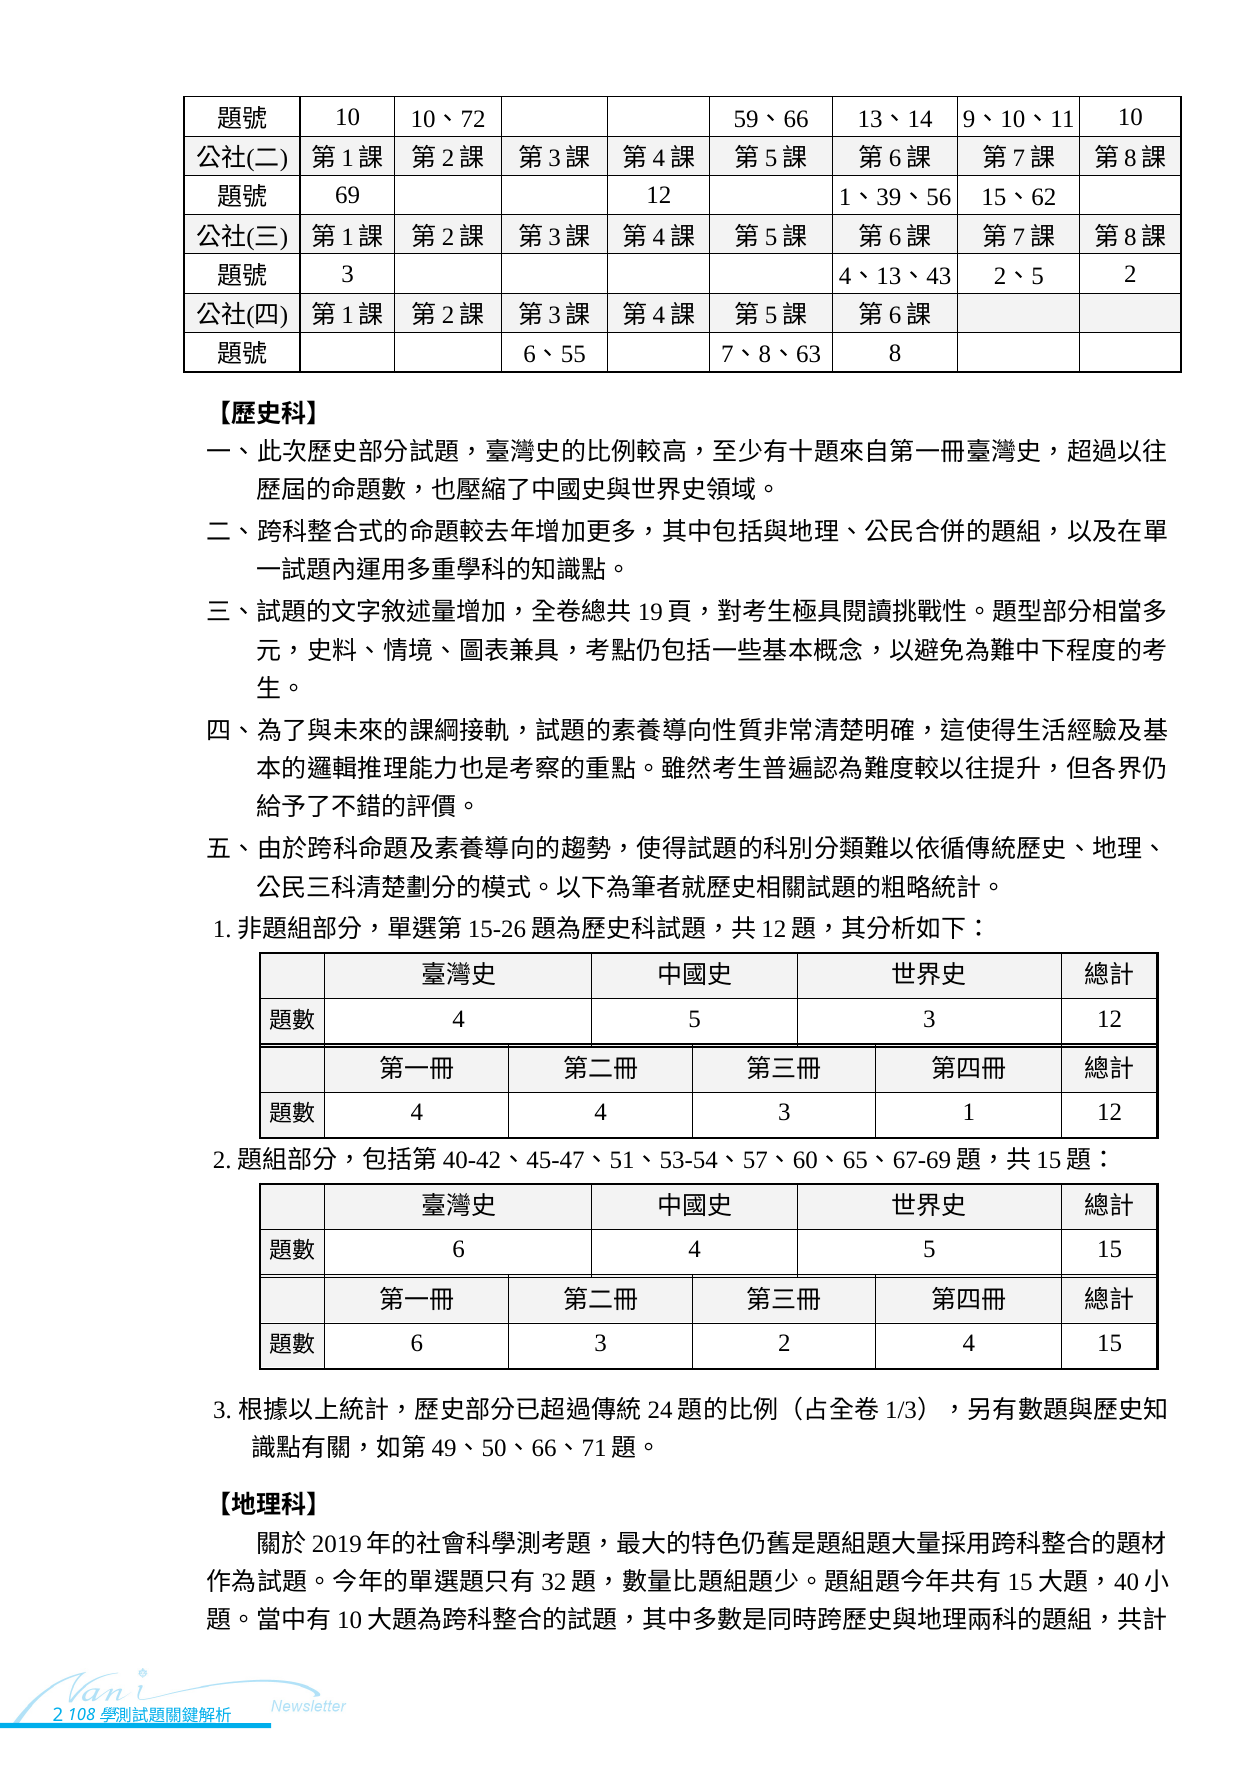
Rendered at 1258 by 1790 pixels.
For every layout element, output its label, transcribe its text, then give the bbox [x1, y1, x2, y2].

text 【歷史科】 [206, 392, 1169, 431]
table_cell 題號 [185, 176, 299, 214]
table_cell 總計 [1062, 1278, 1156, 1322]
table_cell [608, 97, 709, 136]
table_cell 第7課 [958, 137, 1079, 175]
table_cell 12 [1062, 999, 1156, 1043]
table_cell 4、13、43 [833, 254, 957, 293]
table_cell 第6課 [833, 137, 957, 175]
table_cell 第二冊 [509, 1278, 692, 1322]
text 【地理科】 [206, 1484, 1169, 1522]
table_cell [1080, 294, 1180, 332]
table_cell 第2課 [395, 215, 501, 253]
table_cell 第5課 [710, 294, 832, 332]
table_cell 第6課 [833, 294, 957, 332]
table_cell 公社(三) [185, 215, 299, 253]
table_cell 題號 [185, 97, 299, 136]
table_cell 3 [301, 254, 394, 293]
table_header [261, 1185, 324, 1229]
table_cell [958, 294, 1079, 332]
picture [207, 1716, 222, 1722]
table_cell [301, 333, 394, 371]
table_cell [710, 254, 832, 293]
table_cell 13、14 [833, 97, 957, 136]
table_cell 6、55 [502, 333, 607, 371]
table_cell 8 [833, 333, 957, 371]
table_header 臺灣史 [325, 1185, 591, 1229]
text 二、跨科整合式的命題較去年增加更多，其中包括與地理、公民合併的題組，以及在單一試題內運用多重學科的知識點。 [206, 511, 1169, 587]
table_cell 3 [509, 1324, 692, 1367]
table_cell [1080, 176, 1180, 214]
table_cell 第6課 [833, 215, 957, 253]
table_cell 題數 [261, 1324, 324, 1367]
table_cell 公社(二) [185, 137, 299, 175]
table_cell 15、62 [958, 176, 1079, 214]
table_cell 2 [693, 1324, 875, 1367]
table_cell 3 [693, 1093, 875, 1137]
table_cell 第2課 [395, 294, 501, 332]
table_cell 第二冊 [509, 1048, 692, 1092]
table_cell 第4課 [608, 137, 709, 175]
table_cell 第4課 [608, 294, 709, 332]
table_cell 題號 [185, 333, 299, 371]
table_cell 2 [1080, 254, 1180, 293]
table_cell [958, 333, 1079, 371]
table_cell [395, 254, 501, 293]
table_header 中國史 [592, 1185, 797, 1229]
table_cell [502, 97, 607, 136]
table_cell 公社(四) [185, 294, 299, 332]
table_cell 第5課 [710, 137, 832, 175]
text 五、由於跨科命題及素養導向的趨勢，使得試題的科別分類難以依循傳統歷史、地理、公民三科清楚劃分的模式。以下為筆者就歷史相關試題的粗略統計。 [206, 828, 1169, 904]
table_cell 第7課 [958, 215, 1079, 253]
table_cell [261, 1048, 324, 1092]
table_cell [710, 176, 832, 214]
text 1. 非題組部分，單選第15-26題為歷史科試題，共12題，其分析如下： [206, 908, 1169, 946]
table_cell 第1課 [301, 137, 394, 175]
table_cell 題數 [261, 999, 324, 1043]
text 四、為了與未來的課綱接軌，試題的素養導向性質非常清楚明確，這使得生活經驗及基本的邏輯推理能力也是考察的重點。雖然考生普遍認為難度較以往提升，但各界仍給予了不錯的評價。 [206, 709, 1169, 824]
table_cell 5 [798, 1230, 1061, 1274]
table_header 世界史 [798, 1185, 1061, 1229]
table_cell 4 [509, 1093, 692, 1137]
table_cell 2、5 [958, 254, 1079, 293]
text 一、此次歷史部分試題，臺灣史的比例較高，至少有十題來自第一冊臺灣史，超過以往歷屆的命題數，也壓縮了中國史與世界史領域。 [206, 431, 1169, 507]
table_cell 總計 [1062, 1048, 1156, 1092]
table_cell [395, 333, 501, 371]
table_header 中國史 [592, 954, 797, 998]
text 2. 題組部分，包括第40-42、45-47、51、53-54、57、60、65、67-69題，共15題： [206, 1139, 1169, 1177]
table_cell [1080, 333, 1180, 371]
table_cell 第5課 [710, 215, 832, 253]
table_cell 題數 [261, 1230, 324, 1274]
table_cell 15 [1062, 1230, 1156, 1274]
table_header 總計 [1062, 954, 1156, 998]
table_cell 6 [325, 1230, 591, 1274]
table_cell 第8課 [1080, 215, 1180, 253]
table_cell 題號 [185, 254, 299, 293]
table_cell 15 [1062, 1324, 1156, 1367]
table_header 臺灣史 [325, 954, 591, 998]
table_cell 4 [876, 1324, 1061, 1367]
text 3. 根據以上統計，歷史部分已超過傳統24題的比例（占全卷1/3），另有數題與歷史知識點有關，如第49、50、66、71題。 [206, 1388, 1169, 1465]
table_cell [395, 176, 501, 214]
table_cell [608, 333, 709, 371]
table_cell 6 [325, 1324, 508, 1367]
table_cell 10 [1080, 97, 1180, 136]
table_cell 第3課 [502, 137, 607, 175]
table_cell 第三冊 [693, 1048, 875, 1092]
table_header 總計 [1062, 1185, 1156, 1229]
table_cell 1 [876, 1093, 1061, 1137]
table_cell 第1課 [301, 215, 394, 253]
table_cell 12 [1062, 1093, 1156, 1137]
table_cell [502, 254, 607, 293]
table_cell 第3課 [502, 294, 607, 332]
table_cell [261, 1278, 324, 1322]
table_cell 7、8、63 [710, 333, 832, 371]
table_cell 3 [798, 999, 1061, 1043]
table_cell 12 [608, 176, 709, 214]
table_cell [608, 254, 709, 293]
table_cell 10、72 [395, 97, 501, 136]
table_cell 第四冊 [876, 1048, 1061, 1092]
table_cell 題數 [261, 1093, 324, 1137]
table_cell 第一冊 [325, 1278, 508, 1322]
table_cell 第3課 [502, 215, 607, 253]
table_header [261, 954, 324, 998]
table_cell [502, 176, 607, 214]
table_cell 59、66 [710, 97, 832, 136]
table_header 世界史 [798, 954, 1061, 998]
table_cell 第三冊 [693, 1278, 875, 1322]
text 關於2019年的社會科學測考題，最大的特色仍舊是題組題大量採用跨科整合的題材作為試題。今年的單選題只有32題，數量比題組題少。題組題今年共有15大題，40小題。當中有10大題為跨科整合的試題，其中多數是同時跨歷史與地理兩科的題組，共計5大題，另外有2大題則是同時跨地理、歷史與公民三科的試題。 [206, 1522, 1169, 1637]
table_cell 第1課 [301, 294, 394, 332]
table_cell 第4課 [608, 215, 709, 253]
table_cell 4 [325, 1093, 508, 1137]
table_cell 69 [301, 176, 394, 214]
table_cell 第8課 [1080, 137, 1180, 175]
table_cell 4 [325, 999, 591, 1043]
table_cell 9、10、11 [958, 97, 1079, 136]
table_cell 1、39、56 [833, 176, 957, 214]
table_cell 第四冊 [876, 1278, 1061, 1322]
table_cell 第2課 [395, 137, 501, 175]
table_cell 4 [592, 1230, 797, 1274]
table_cell 5 [592, 999, 797, 1043]
picture [12, 1668, 347, 1724]
table_cell 10 [301, 97, 394, 136]
text 三、試題的文字敘述量增加，全卷總共19頁，對考生極具閱讀挑戰性。題型部分相當多元，史料、情境、圖表兼具，考點仍包括一些基本概念，以避免為難中下程度的考生。 [206, 591, 1169, 706]
table_cell 第一冊 [325, 1048, 508, 1092]
